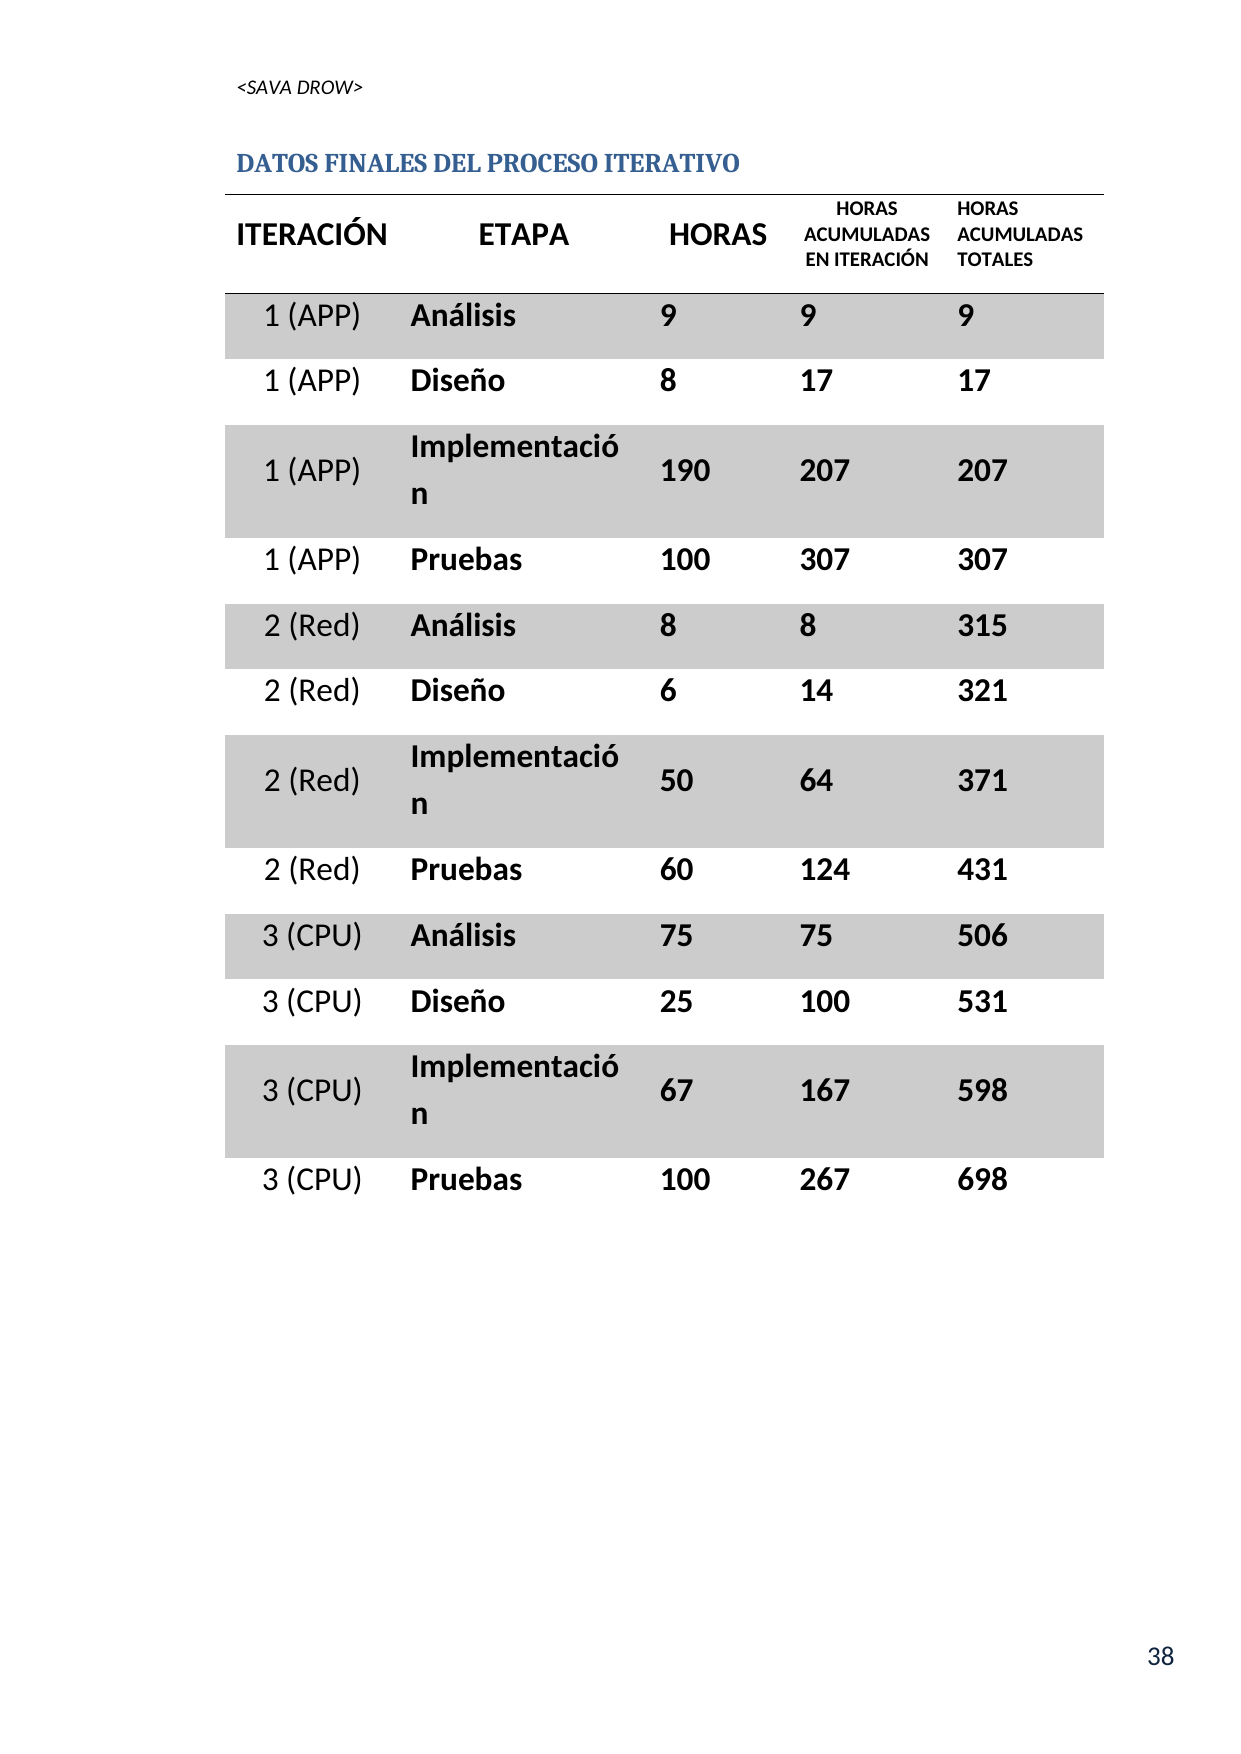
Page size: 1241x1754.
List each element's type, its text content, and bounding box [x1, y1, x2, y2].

table_cell 2 (Red) [225, 848, 399, 914]
table_cell Análisis [399, 914, 648, 979]
table_cell 100 [648, 538, 788, 604]
table_cell 2 (Red) [225, 604, 399, 669]
table_cell 100 [648, 1158, 788, 1224]
table_cell 75 [788, 914, 946, 979]
table_cell Pruebas [399, 538, 648, 604]
table_header ETAPA [399, 195, 648, 292]
table_cell 531 [946, 980, 1104, 1045]
table_cell 307 [788, 538, 946, 604]
table_cell 3 (CPU) [225, 1045, 399, 1158]
table_cell 60 [648, 848, 788, 914]
table_cell 307 [946, 538, 1104, 604]
subtitle DATOS FINALES DEL PROCESO ITERATIVO [236, 148, 1092, 179]
table_cell 9 [648, 294, 788, 359]
table_cell 3 (CPU) [225, 1158, 399, 1224]
table_cell 17 [788, 359, 946, 425]
table_cell 50 [648, 735, 788, 848]
table_cell 9 [946, 294, 1104, 359]
table_cell 2 (Red) [225, 735, 399, 848]
table_cell 207 [788, 425, 946, 538]
table_cell 124 [788, 848, 946, 914]
table_cell 17 [946, 359, 1104, 425]
table_cell Diseño [399, 359, 648, 425]
table_cell 598 [946, 1045, 1104, 1158]
table_cell 207 [946, 425, 1104, 538]
table_cell 8 [788, 604, 946, 669]
table_cell 3 (CPU) [225, 980, 399, 1045]
table_cell 698 [946, 1158, 1104, 1224]
table_header HORAS ACUMULADAS TOTALES [946, 195, 1104, 292]
table_cell 1 (APP) [225, 359, 399, 425]
table_cell Diseño [399, 670, 648, 735]
table_cell Análisis [399, 604, 648, 669]
table_cell 267 [788, 1158, 946, 1224]
table_header HORAS [648, 195, 788, 292]
table_cell Implementación [399, 1045, 648, 1158]
table_cell 190 [648, 425, 788, 538]
table_cell 321 [946, 670, 1104, 735]
table_cell 14 [788, 670, 946, 735]
table_header ITERACIÓN [225, 195, 399, 292]
table_cell 506 [946, 914, 1104, 979]
table_cell Pruebas [399, 1158, 648, 1224]
table_cell Diseño [399, 980, 648, 1045]
table_cell 167 [788, 1045, 946, 1158]
table_cell 371 [946, 735, 1104, 848]
table_cell 8 [648, 604, 788, 669]
table_cell 315 [946, 604, 1104, 669]
table_cell 431 [946, 848, 1104, 914]
table_cell Análisis [399, 294, 648, 359]
table_cell 64 [788, 735, 946, 848]
table_cell 1 (APP) [225, 294, 399, 359]
table_header HORAS ACUMULADAS EN ITERACIÓN [788, 195, 946, 292]
table_cell Pruebas [399, 848, 648, 914]
table_cell 3 (CPU) [225, 914, 399, 979]
table_cell 6 [648, 670, 788, 735]
table_cell Implementación [399, 425, 648, 538]
table_cell 9 [788, 294, 946, 359]
table_cell Implementación [399, 735, 648, 848]
table_cell 100 [788, 980, 946, 1045]
table_cell 75 [648, 914, 788, 979]
table_cell 8 [648, 359, 788, 425]
table_cell 1 (APP) [225, 538, 399, 604]
table_cell 1 (APP) [225, 425, 399, 538]
table_cell 67 [648, 1045, 788, 1158]
table_cell 2 (Red) [225, 670, 399, 735]
table_cell 25 [648, 980, 788, 1045]
